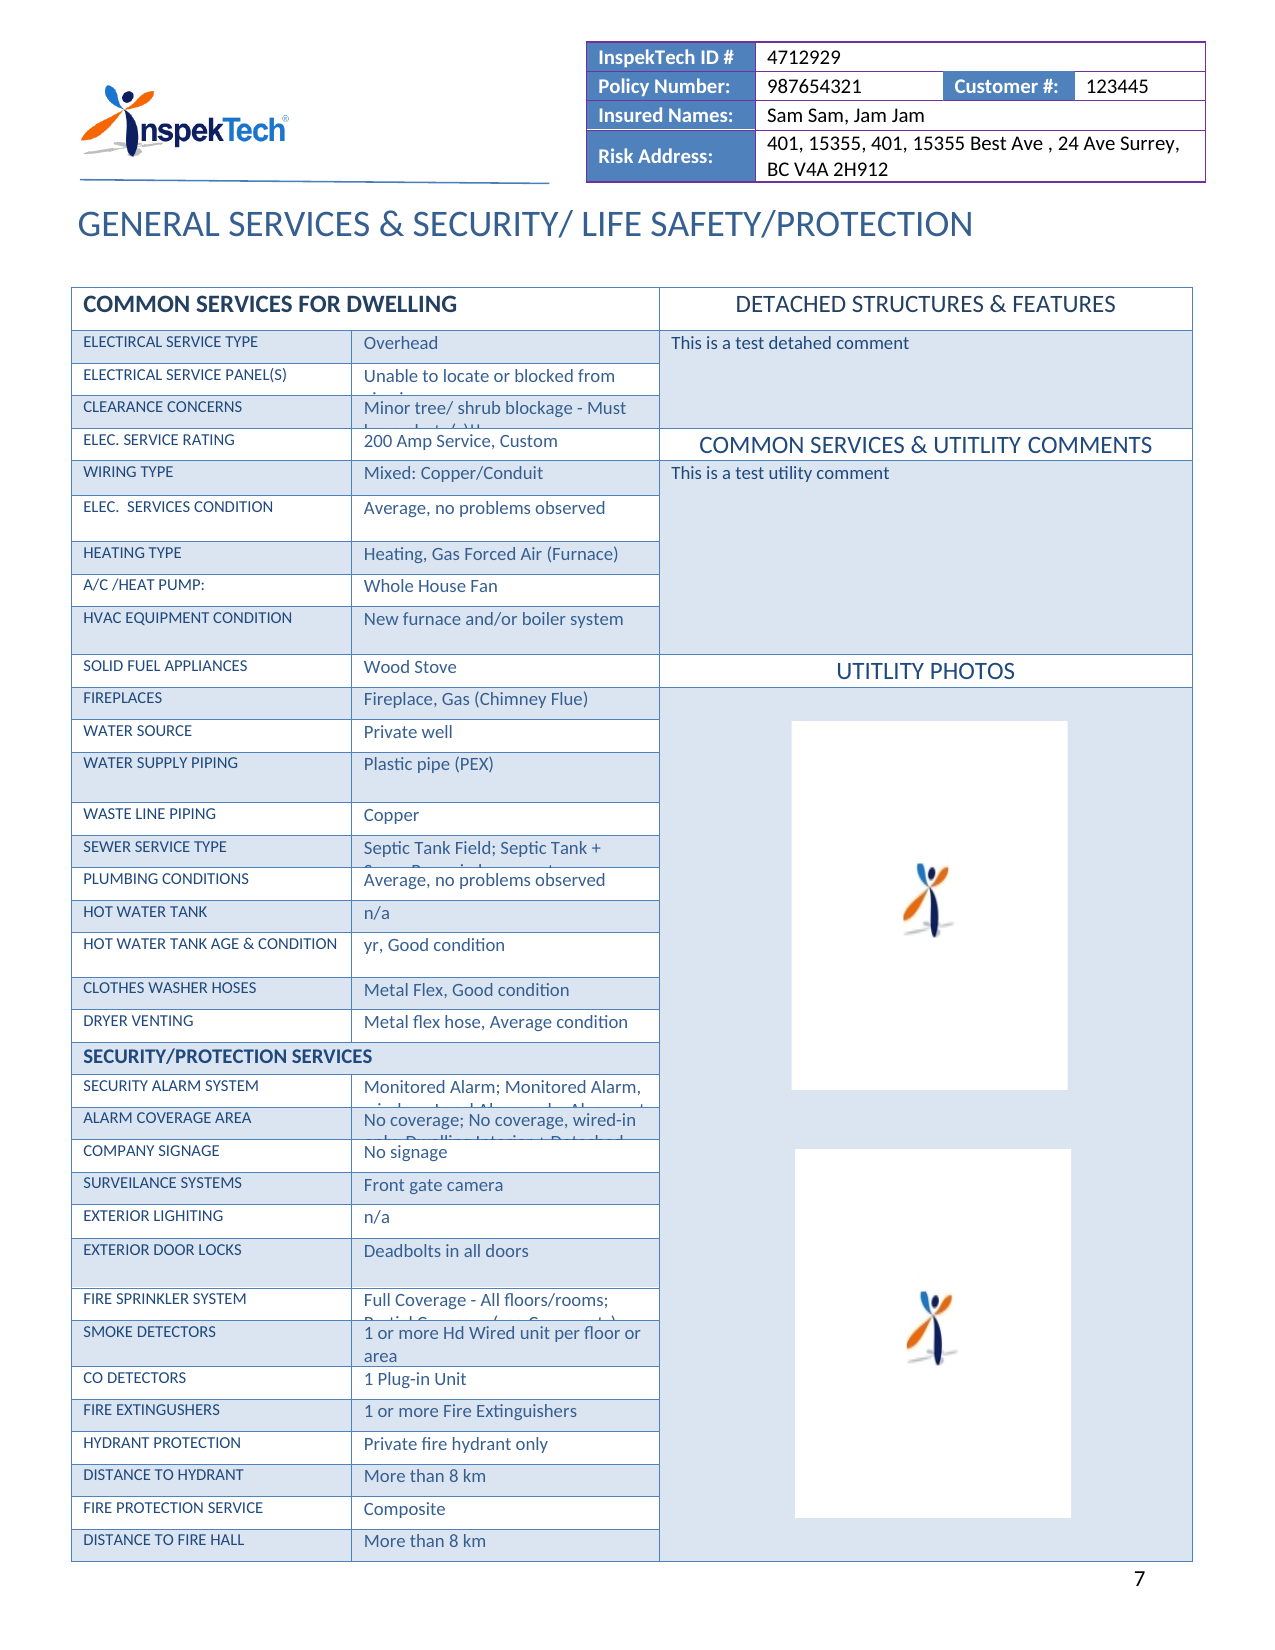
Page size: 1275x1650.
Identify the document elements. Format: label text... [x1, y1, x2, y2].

table_cell No coverage; No coverage, wired-in only; Dwelling Interior + Detached Garage [352, 1108, 659, 1139]
table_cell Water Source [72, 720, 351, 752]
table_cell 1 or more Hd Wired unit per floor or area [352, 1321, 659, 1366]
table_cell Heating, Gas Forced Air (Furnace) [352, 542, 659, 574]
table_cell More than 8 km [352, 1465, 659, 1496]
table_cell n/a [352, 1205, 659, 1238]
table_cell Solid Fuel Appliances [72, 655, 351, 687]
table_header Detached Structures & Features [660, 288, 1192, 330]
table_cell A/C /Heat Pump: [72, 575, 351, 606]
table_cell Monitored Alarm; Monitored Alarm, wireless; Local Alarm only; Alarm not in use, but hard wired [352, 1075, 659, 1107]
table_cell Clearance Concerns [72, 396, 351, 428]
table_cell Distance to fire Hall [72, 1530, 351, 1561]
table_cell Plumbing Conditions [72, 868, 351, 900]
table_cell electircal Service Type [72, 331, 351, 363]
table_cell Minor tree/ shrub blockage - Must have photo(s)!! [352, 396, 659, 428]
table_cell Security Alarm System [72, 1075, 351, 1107]
table_cell Average, no problems observed [352, 496, 659, 541]
table_cell Fire Protection Service [72, 1497, 351, 1528]
table_cell Deadbolts in all doors [352, 1239, 659, 1287]
table_cell yr, Good condition [352, 933, 659, 977]
table_cell Surveilance Systems [72, 1173, 351, 1204]
table_cell Smoke Detectors [72, 1321, 351, 1366]
table_cell Electrical Service Panel(s) [72, 364, 351, 395]
table_header Common Services for Dwelling [72, 288, 659, 330]
table_cell 1 or more Fire Extinguishers [352, 1400, 659, 1431]
table_cell New furnace and/or boiler system [352, 607, 659, 654]
table_cell Private fire hydrant only [352, 1432, 659, 1463]
table_cell Septic Tank Field; Septic Tank + Sump Pump in basement [352, 836, 659, 867]
table_cell Elec. Services Condition [72, 496, 351, 541]
table_cell Elec. Service Rating [72, 429, 351, 460]
table_cell Hot Water Tank Age & Condition [72, 933, 351, 977]
table_cell Security/protection services [72, 1043, 659, 1074]
table_cell Alarm Coverage Area [72, 1108, 351, 1139]
table_cell [660, 688, 1192, 1561]
table_cell Wiring Type [72, 461, 351, 495]
table_cell Fireplace, Gas (Chimney Flue) [352, 688, 659, 719]
table_cell Metal flex hose, Average condition [352, 1010, 659, 1042]
table_cell Common Services & utitlity comments [660, 429, 1192, 460]
table_cell Hydrant Protection [72, 1432, 351, 1463]
picture [791, 721, 1068, 1090]
table_cell Wood Stove [352, 655, 659, 687]
table_cell Overhead [352, 331, 659, 363]
table_cell HVAC Equipment Condition [72, 607, 351, 654]
table_cell 200 Amp Service, Custom [352, 429, 659, 460]
table_cell 1 Plug-in Unit [352, 1367, 659, 1398]
table_cell Water Supply Piping [72, 753, 351, 802]
table_cell Fire Sprinkler System [72, 1289, 351, 1320]
table_cell Plastic pipe (PEX) [352, 753, 659, 802]
table_cell Metal Flex, Good condition [352, 978, 659, 1009]
table_cell Fireplaces [72, 688, 351, 719]
table_cell Fire Extingushers [72, 1400, 351, 1431]
table_cell Heating Type [72, 542, 351, 574]
table_cell Exterior Door Locks [72, 1239, 351, 1287]
table_cell Whole House Fan [352, 575, 659, 606]
table_cell No signage [352, 1140, 659, 1172]
table_cell More than 8 km [352, 1530, 659, 1561]
table_cell Copper [352, 803, 659, 835]
table_cell co Detectors [72, 1367, 351, 1398]
table_cell This is a test utility comment [660, 461, 1192, 654]
picture [80, 83, 291, 158]
table_cell Clothes Washer Hoses [72, 978, 351, 1009]
table_cell Composite [352, 1497, 659, 1528]
table_cell Front gate camera [352, 1173, 659, 1204]
table_cell Private well [352, 720, 659, 752]
picture [795, 1149, 1072, 1518]
table_cell Waste Line Piping [72, 803, 351, 835]
table_cell Distance to Hydrant [72, 1465, 351, 1496]
table_cell Hot Water Tank [72, 901, 351, 932]
table_cell Company Signage [72, 1140, 351, 1172]
table_cell Average, no problems observed [352, 868, 659, 900]
table_cell Sewer service type [72, 836, 351, 867]
table_cell Unable to locate or blocked from viewing [352, 364, 659, 395]
table_cell Mixed: Copper/Conduit [352, 461, 659, 495]
table_cell n/a [352, 901, 659, 932]
table_cell utitlity PHOTOS [660, 655, 1192, 687]
table_cell This is a test detahed comment [660, 331, 1192, 428]
table_cell Exterior Lighiting [72, 1205, 351, 1238]
table_cell Dryer Venting [72, 1010, 351, 1042]
